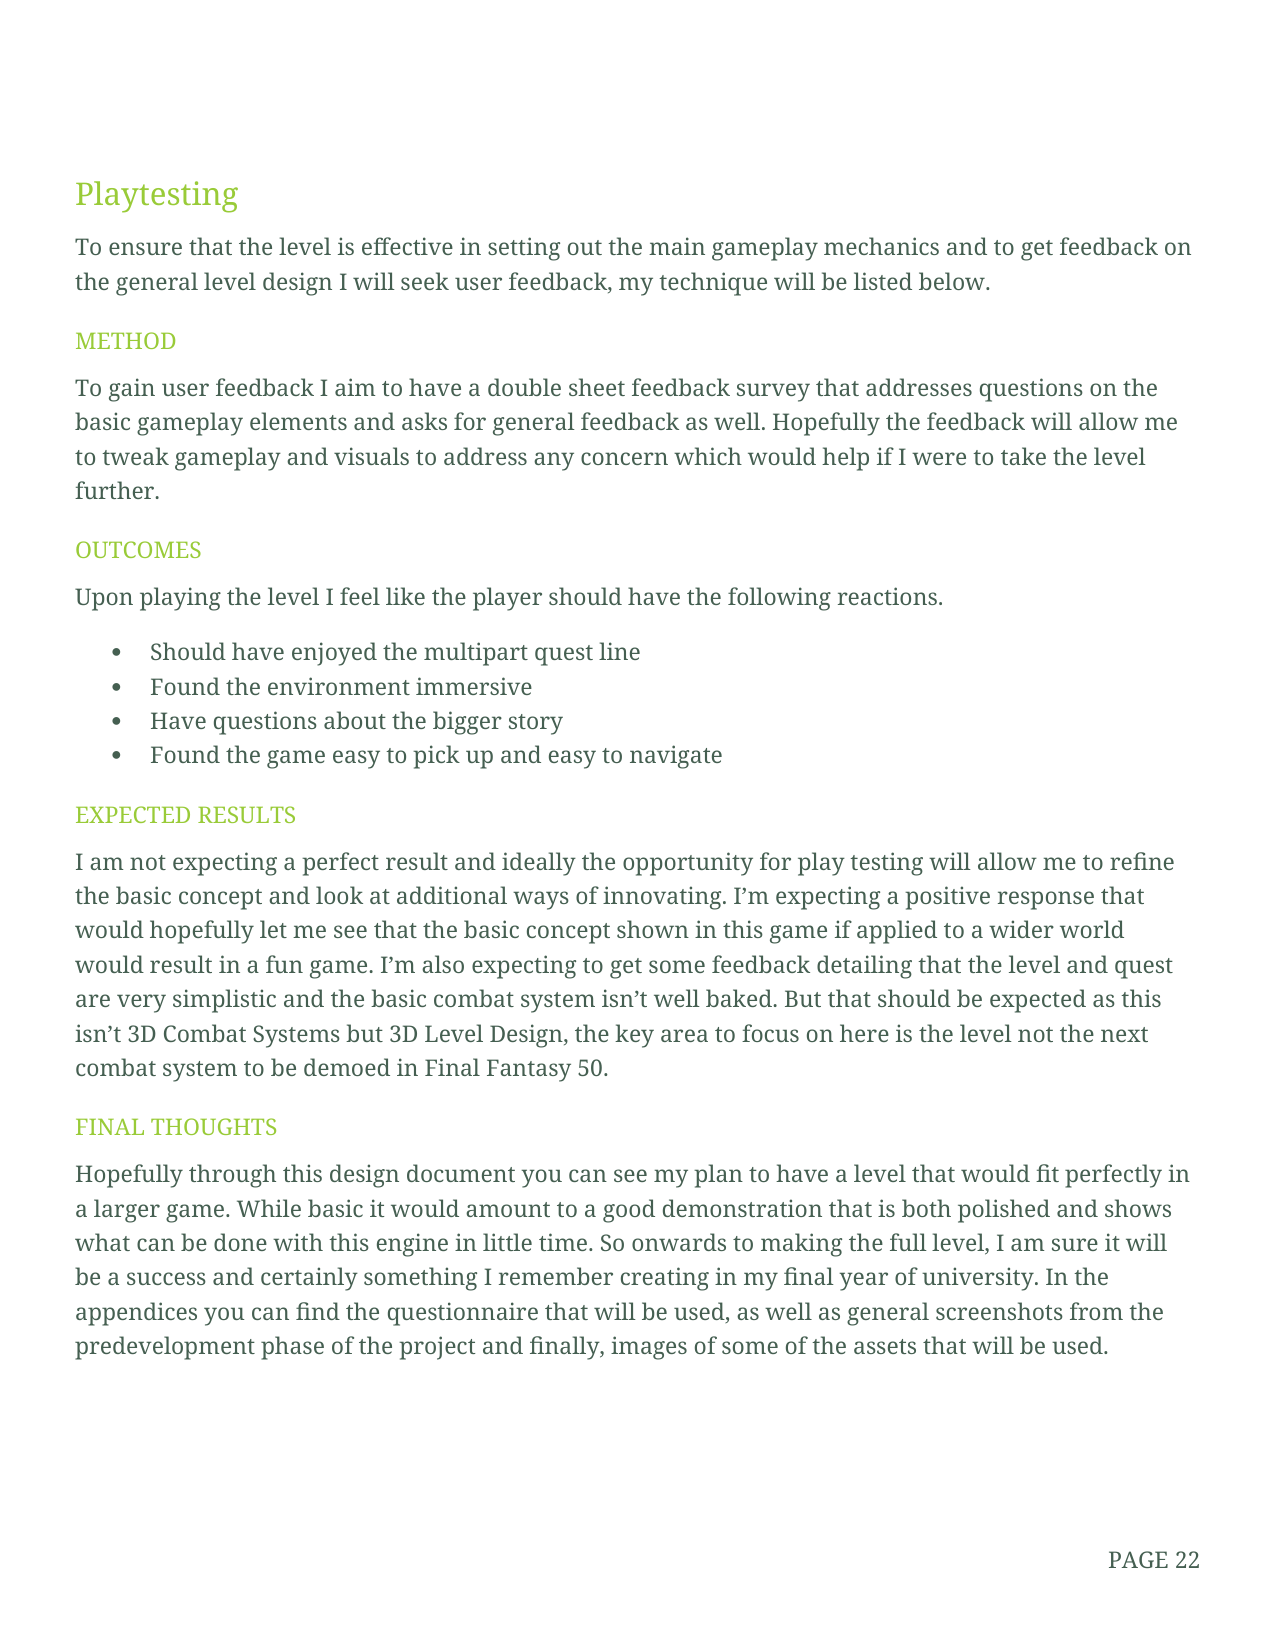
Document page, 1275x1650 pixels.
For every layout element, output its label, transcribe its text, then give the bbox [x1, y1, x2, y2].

text Hopefully through this design document you can see my plan to have a level that would fit perfectly in a larger game. While basic it would amount to a good demonstration that is both polished and shows what can be done with this engine in little time. So onwards to making the full level, I am sure it will be a success and certainly something I remember creating in my final year of university. In the appendices you can find the questionnaire that will be used, as well as general screenshots from the predevelopment phase of the project and finally, images of some of the assets that will be used. [75, 1158, 1200, 1361]
text To gain user feedback I aim to have a double sheet feedback survey that addresses questions on the basic gameplay elements and asks for general feedback as well. Hopefully the feedback will allow me to tweak gameplay and visuals to address any concern which would help if I were to take the level further. [75, 372, 1200, 506]
list Found the game easy to pick up and easy to navigate [112, 739, 1200, 771]
list Should have enjoyed the multipart quest line [112, 636, 1200, 668]
text I am not expecting a perfect result and ideally the opportunity for play testing will allow me to refine the basic concept and look at additional ways of innovating. I’m expecting a positive response that would hopefully let me see that the basic concept shown in this game if applied to a wider world would result in a fun game. I’m also expecting to get some feedback detailing that the level and quest are very simplistic and the basic combat system isn’t well baked. But that should be expected as this isn’t 3D Combat Systems but 3D Level Design, the key area to focus on here is the level not the next combat system to be demoed in Final Fantasy 50. [75, 846, 1200, 1083]
text Upon playing the level I feel like the player should have the following reactions. [75, 581, 1200, 612]
subtitle Expected Results [75, 799, 1200, 830]
subtitle Outcomes [75, 534, 1200, 566]
subtitle Method [75, 325, 1200, 356]
list Found the environment immersive [112, 671, 1200, 702]
subtitle Playtesting [75, 172, 1200, 214]
subtitle Final Thoughts [75, 1111, 1200, 1143]
list Have questions about the bigger story [112, 705, 1200, 736]
text To ensure that the level is effective in setting out the main gameplay mechanics and to get feedback on the general level design I will seek user feedback, my technique will be listed below. [75, 231, 1200, 297]
